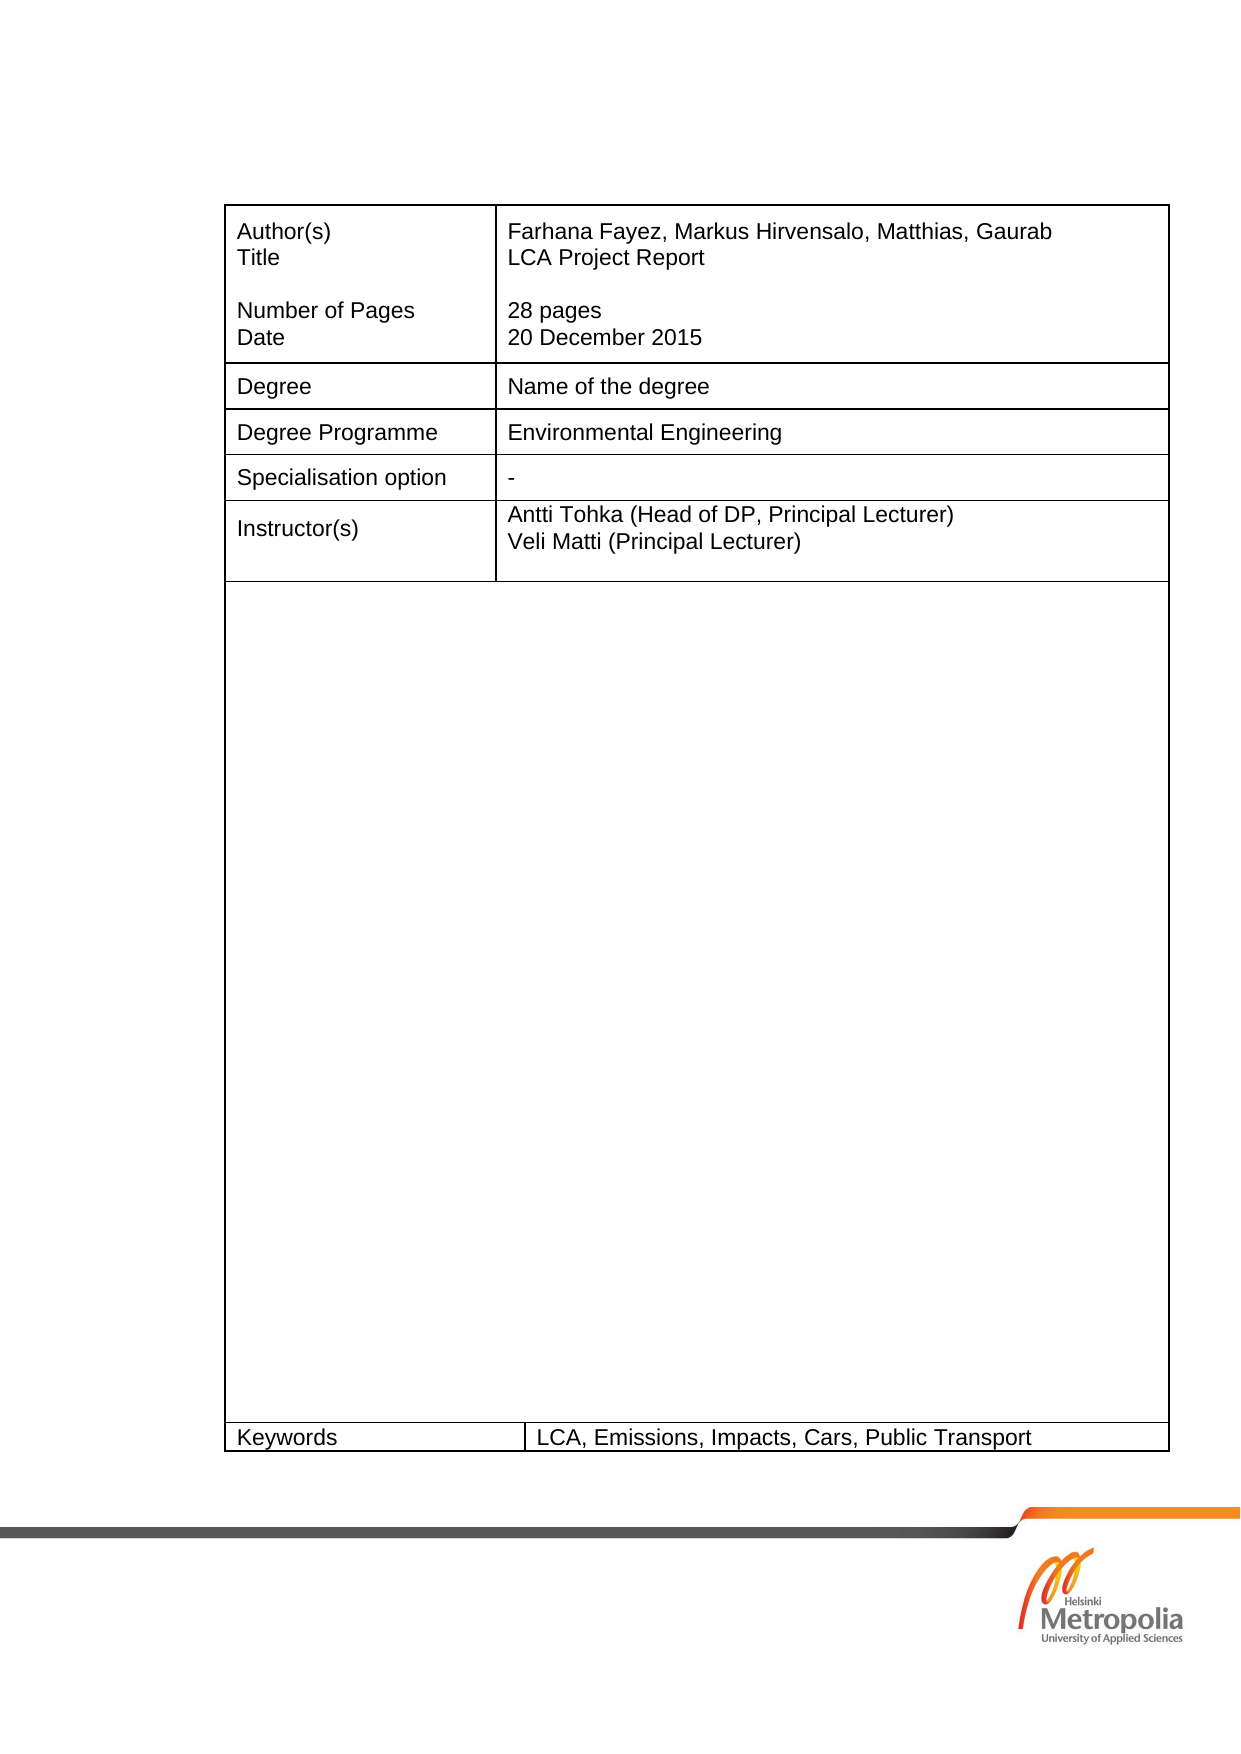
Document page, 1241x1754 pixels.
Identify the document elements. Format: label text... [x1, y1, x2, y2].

table_cell Antti Tohka (Head of DP, Principal Lecturer) Veli Matti (Principal Lecturer) [497, 501, 1168, 581]
table_cell [226, 582, 1168, 1422]
table_header Farhana Fayez, Markus Hirvensalo, Matthias, Gaurab LCA Project Report 28 pages 20 December 2015 [497, 206, 1168, 362]
table_cell Environmental Engineering [497, 410, 1168, 454]
table_cell Specialisation option [226, 455, 495, 499]
table_cell Degree [226, 364, 495, 408]
table_cell Keywords [226, 1423, 524, 1450]
table_cell - [497, 455, 1168, 499]
table_header Author(s) Title Number of Pages Date [226, 206, 495, 362]
table_cell LCA, Emissions, Impacts, Cars, Public Transport [526, 1423, 1168, 1450]
table_cell Instructor(s) [226, 501, 495, 581]
table_cell Degree Programme [226, 410, 495, 454]
picture [0, 1507, 1241, 1645]
table_cell Name of the degree [497, 364, 1168, 408]
